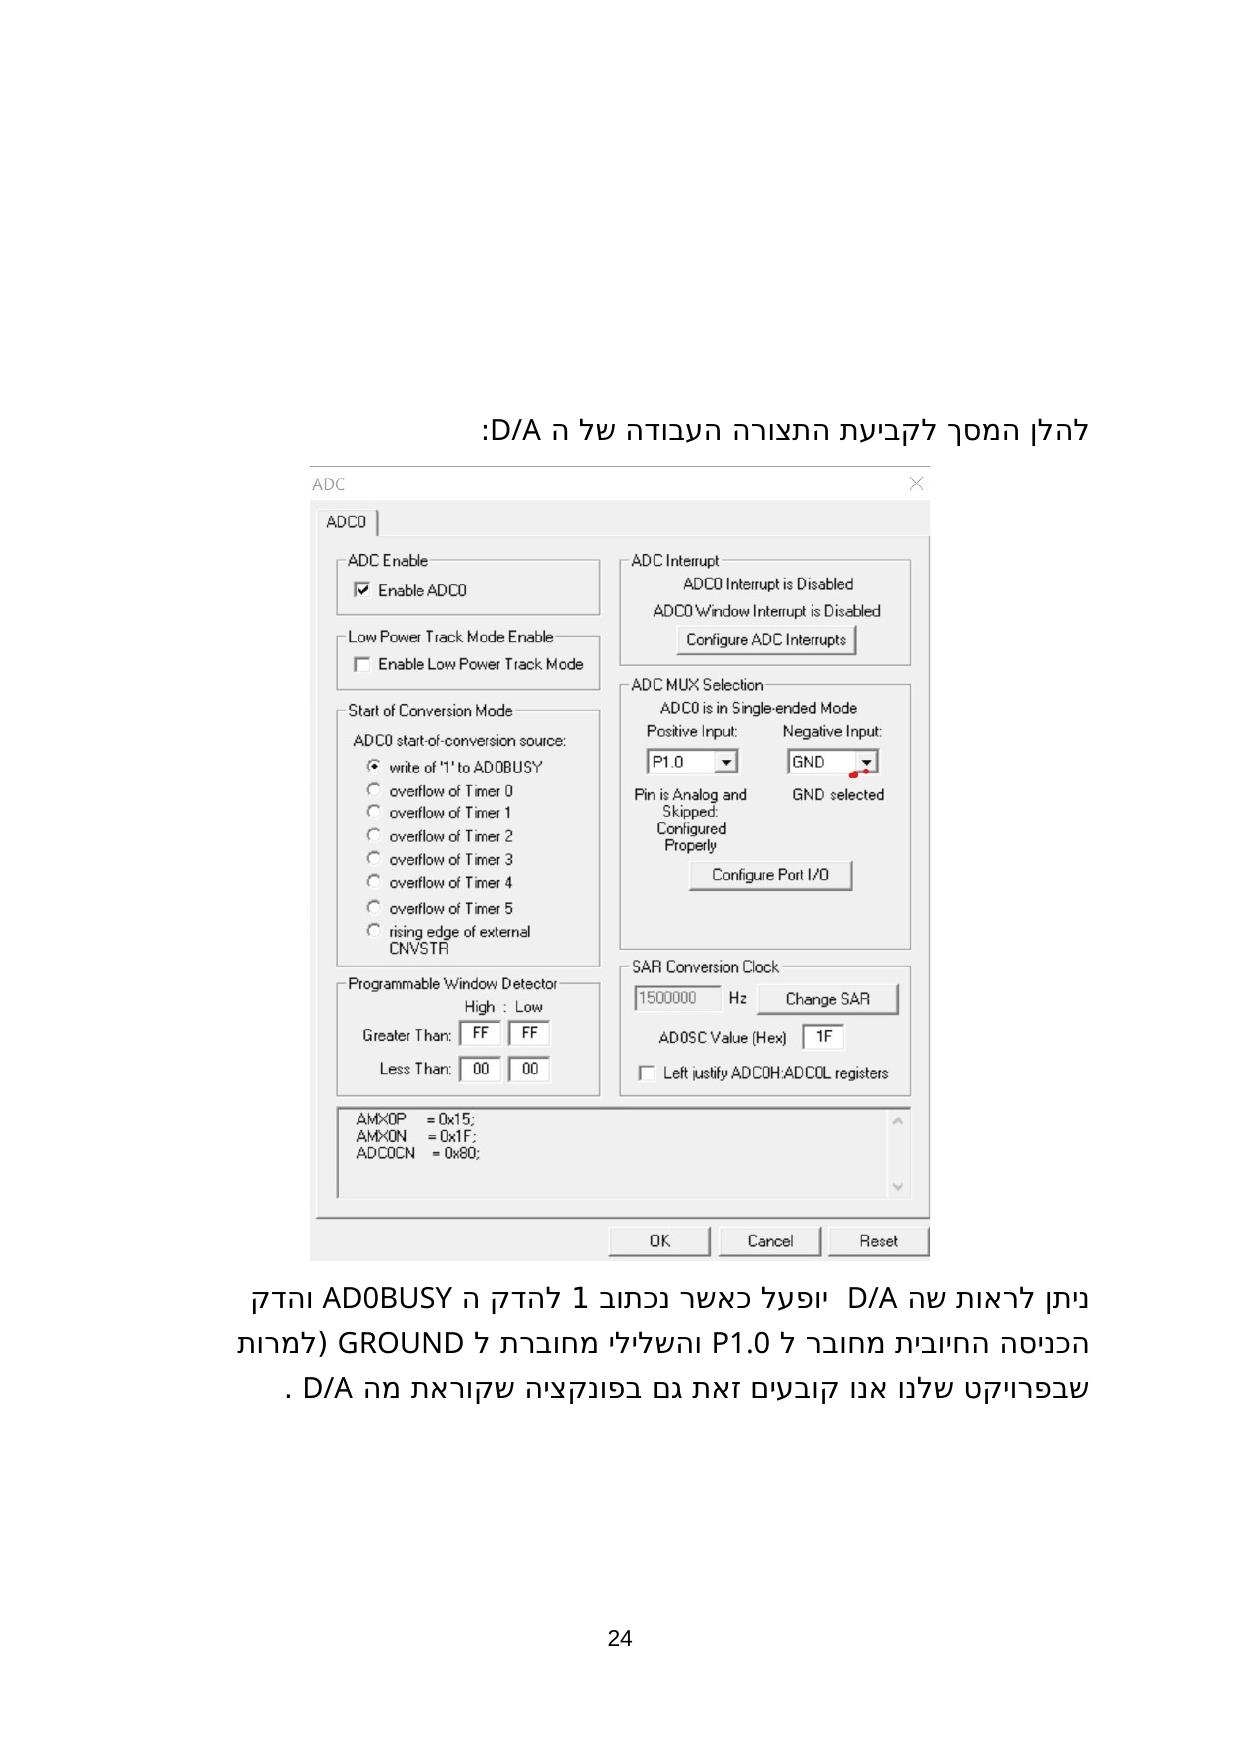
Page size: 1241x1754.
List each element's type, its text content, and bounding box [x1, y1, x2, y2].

text ניתן לראות שה D/A יופעל כאשר נכתוב 1 להדק ה AD0BUSY והדק הכניסה החיובית מחובר ל P1.0 והשלילי מחוברת ל GROUND (למרות שבפרויקט שלנו אנו קובעים זאת גם בפונקציה שקוראת מה D/A . [150, 1278, 1090, 1407]
picture [310, 466, 931, 1261]
text להלן המסך לקביעת התצורה העבודה של ה D/A: [150, 409, 1090, 448]
